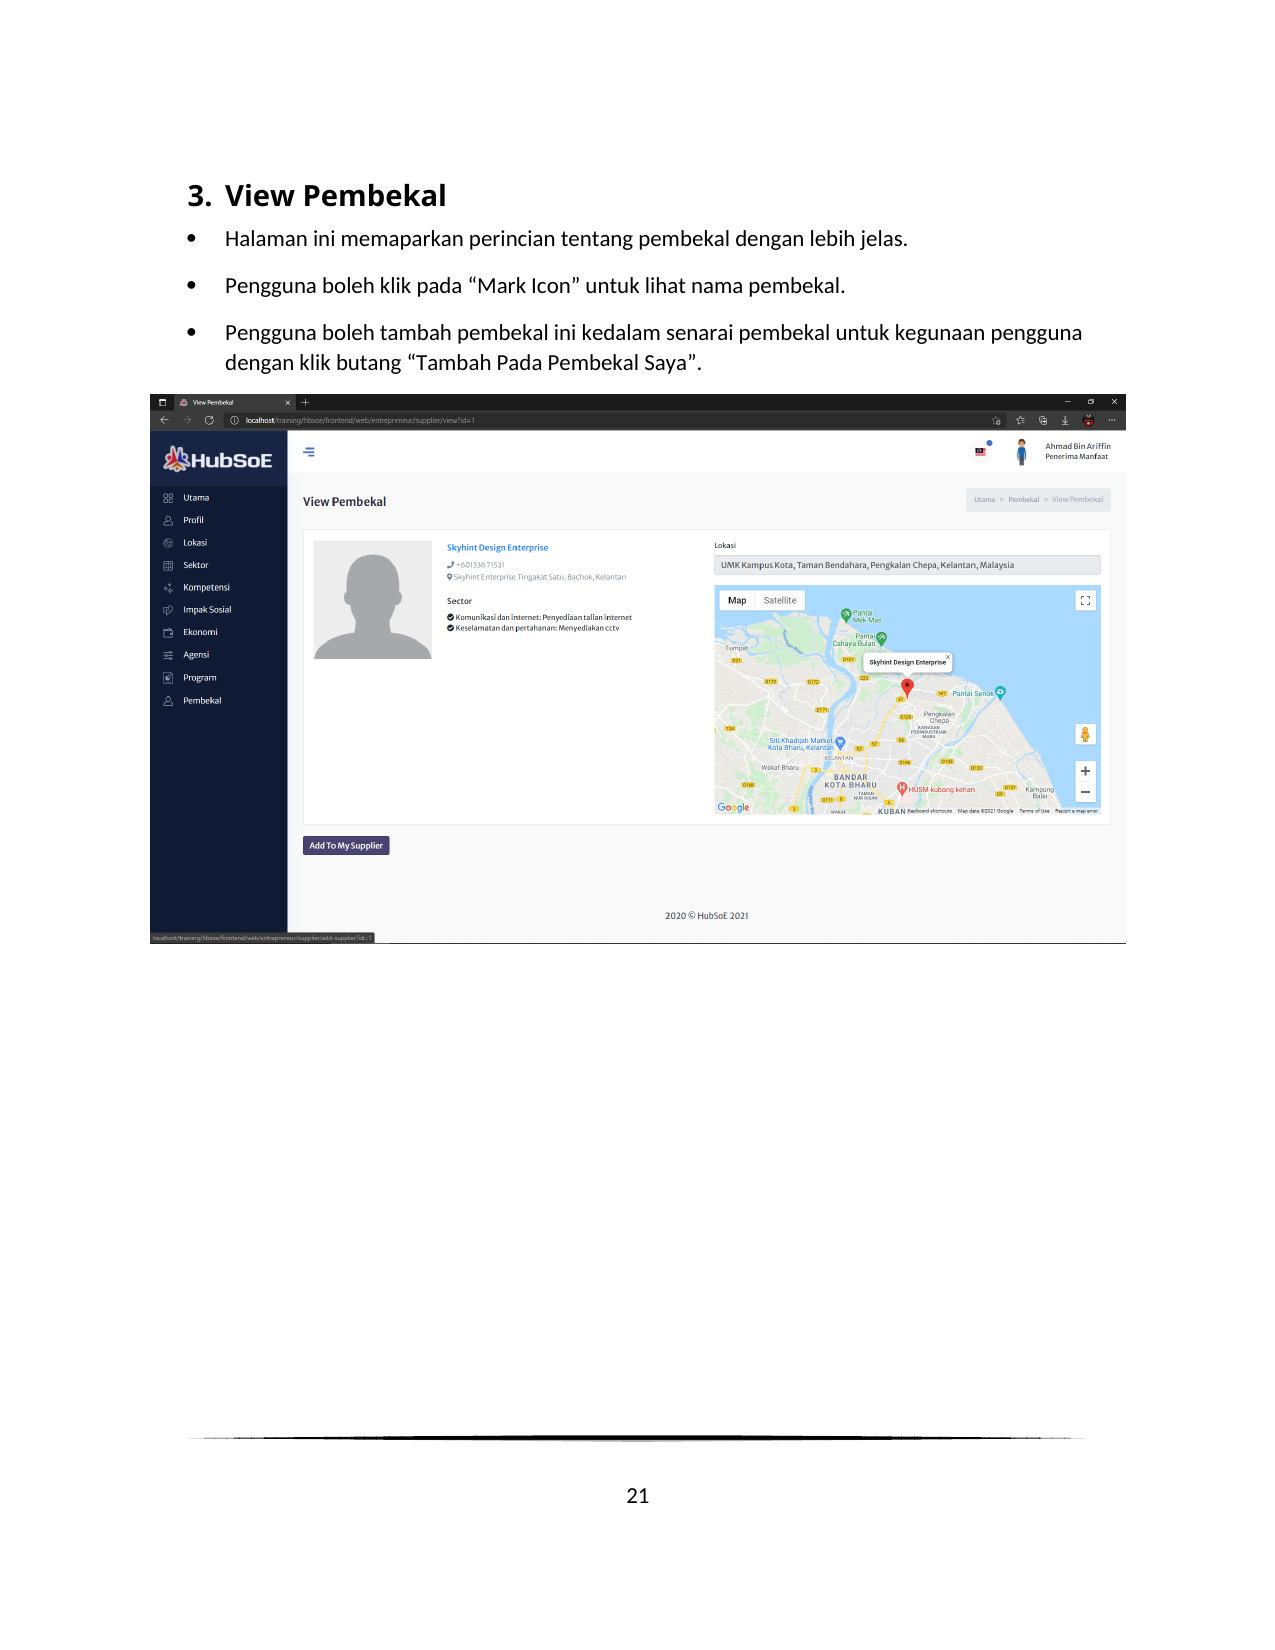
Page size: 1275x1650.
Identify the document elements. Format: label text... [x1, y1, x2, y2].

picture [189, 1434, 1087, 1442]
list Pengguna boleh tambah pembekal ini kedalam senarai pembekal untuk kegunaan pengguna dengan klik butang “Tambah Pada Pembekal Saya”. [187, 318, 1125, 376]
picture [150, 394, 1126, 944]
subtitle View Pembekal [187, 175, 1125, 215]
list Halaman ini memaparkan perincian tentang pembekal dengan lebih jelas. [187, 224, 1125, 252]
list Pengguna boleh klik pada “Mark Icon” untuk lihat nama pembekal. [187, 271, 1125, 299]
